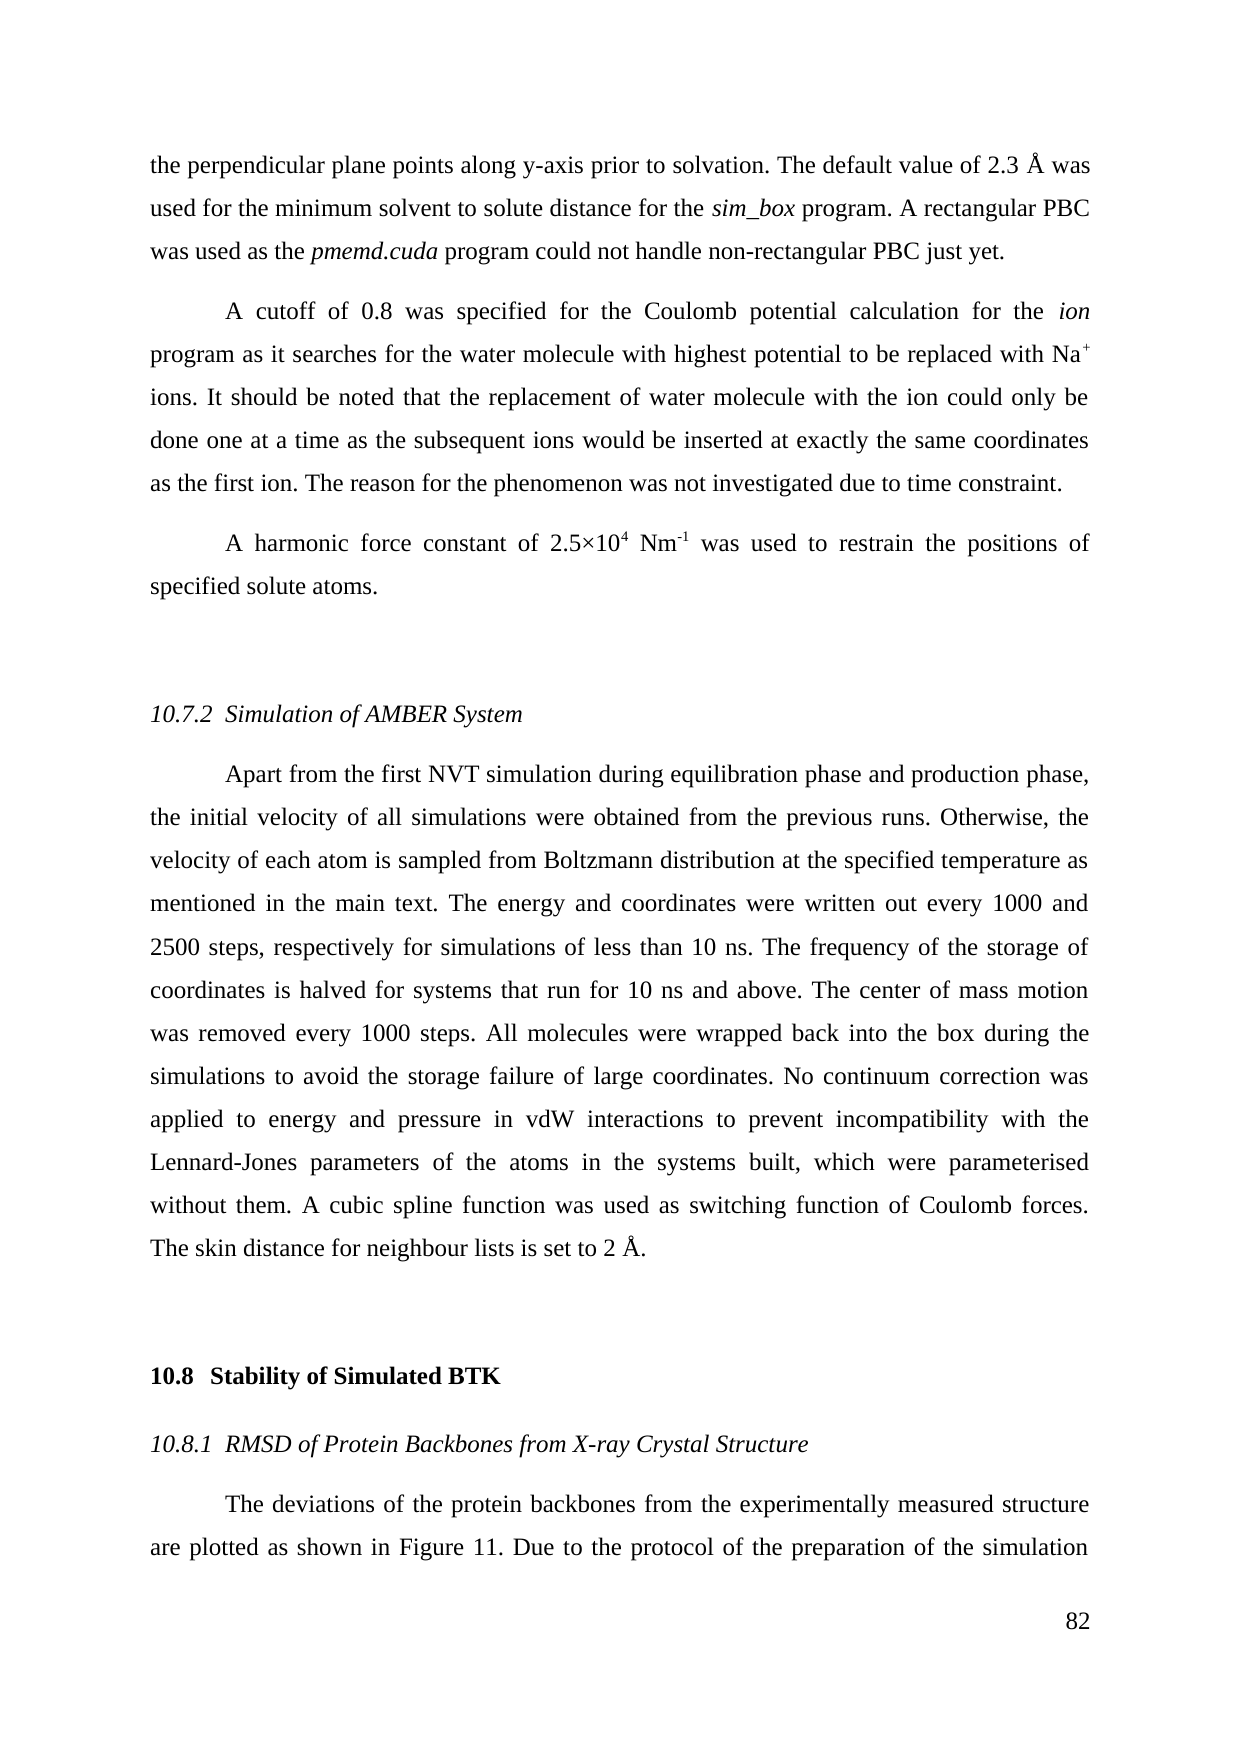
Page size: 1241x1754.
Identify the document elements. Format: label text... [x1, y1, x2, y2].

text A cutoff of 0.8 was specified for the Coulomb potential calculation for the ion program as it searches for the water molecule with highest potential to be replaced with Na+ ions. It should be noted that the replacement of water molecule with the ion could only be done one at a time as the subsequent ions would be inserted at exactly the same coordinates as the first ion. The reason for the phenomenon was not investigated due to time constraint. [150, 296, 1090, 497]
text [150, 1489, 1090, 1561]
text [150, 150, 1090, 265]
subtitle Stability of Simulated BTK [150, 1361, 1090, 1390]
subtitle Simulation of AMBER System [150, 699, 1090, 728]
text A harmonic force constant of 2.5×104 Nm-1 was used to restrain the positions of specified solute atoms. [150, 528, 1090, 600]
text Apart from the first NVT simulation during equilibration phase and production phase, the initial velocity of all simulations were obtained from the previous runs. Otherwise, the velocity of each atom is sampled from Boltzmann distribution at the specified temperature as mentioned in the main text. The energy and coordinates were written out every 1000 and 2500 steps, respectively for simulations of less than 10 ns. The frequency of the storage of coordinates is halved for systems that run for 10 ns and above. The center of mass motion was removed every 1000 steps. All molecules were wrapped back into the box during the simulations to avoid the storage failure of large coordinates. No continuum correction was applied to energy and pressure in vdW interactions to prevent incompatibility with the Lennard-Jones parameters of the atoms in the systems built, which were parameterised without them. A cubic spline function was used as switching function of Coulomb forces. The skin distance for neighbour lists is set to 2 Å. [150, 759, 1090, 1262]
subtitle RMSD of Protein Backbones from X-ray Crystal Structure [150, 1429, 1090, 1458]
